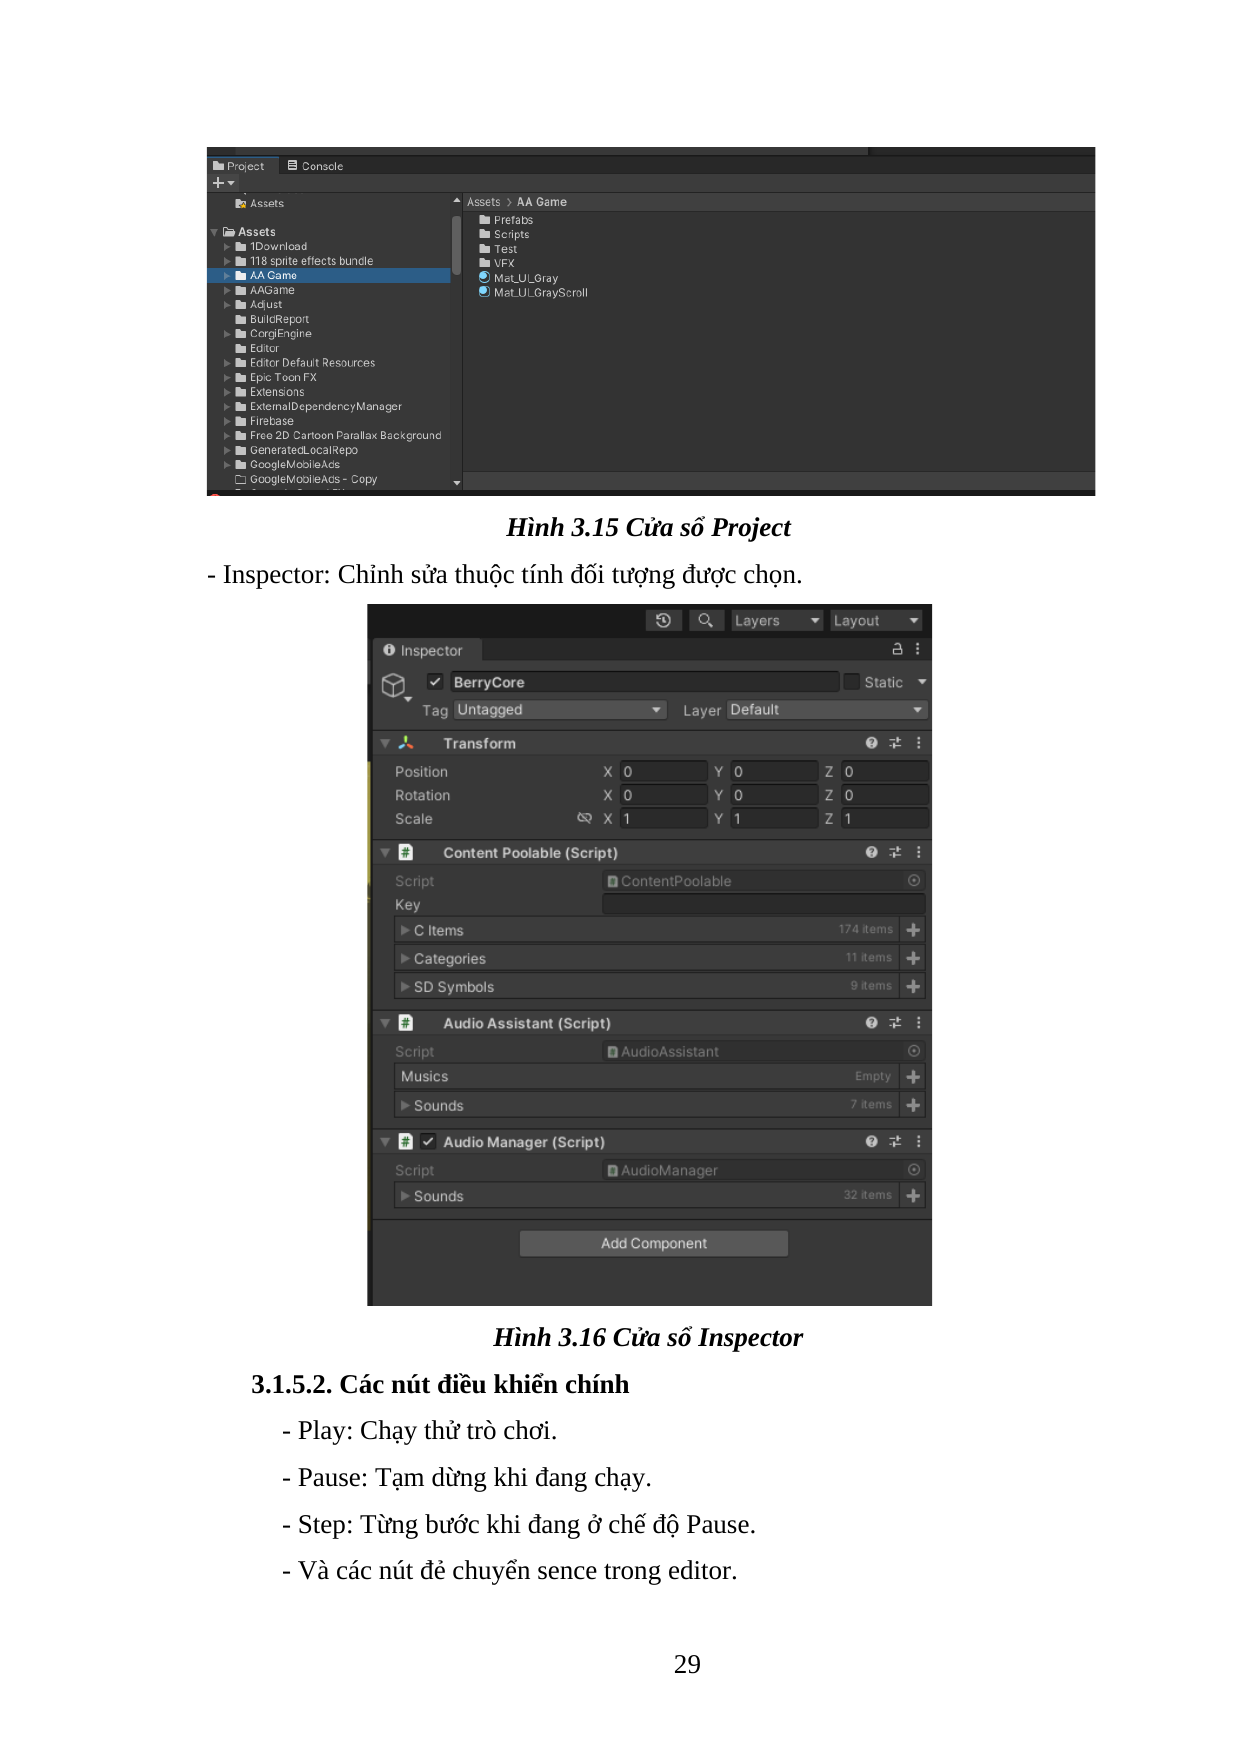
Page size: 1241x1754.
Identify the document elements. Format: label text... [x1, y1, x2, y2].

text - Pause: Tạm dừng khi đang chạy. [207, 1461, 1092, 1492]
text - Step: Từng bước khi đang ở chế độ Pause. [207, 1508, 1092, 1539]
picture [206, 147, 1096, 496]
text - Inspector: Chỉnh sửa thuộc tính đối tượng được chọn. [207, 558, 1092, 589]
text - Và các nút đẻ chuyển sence trong editor. [207, 1554, 1092, 1586]
picture [367, 604, 933, 1306]
subtitle 3.1.5.2. Các nút điều khiển chính [207, 1368, 1092, 1399]
text - Play: Chạy thử trò chơi. [207, 1414, 1092, 1446]
